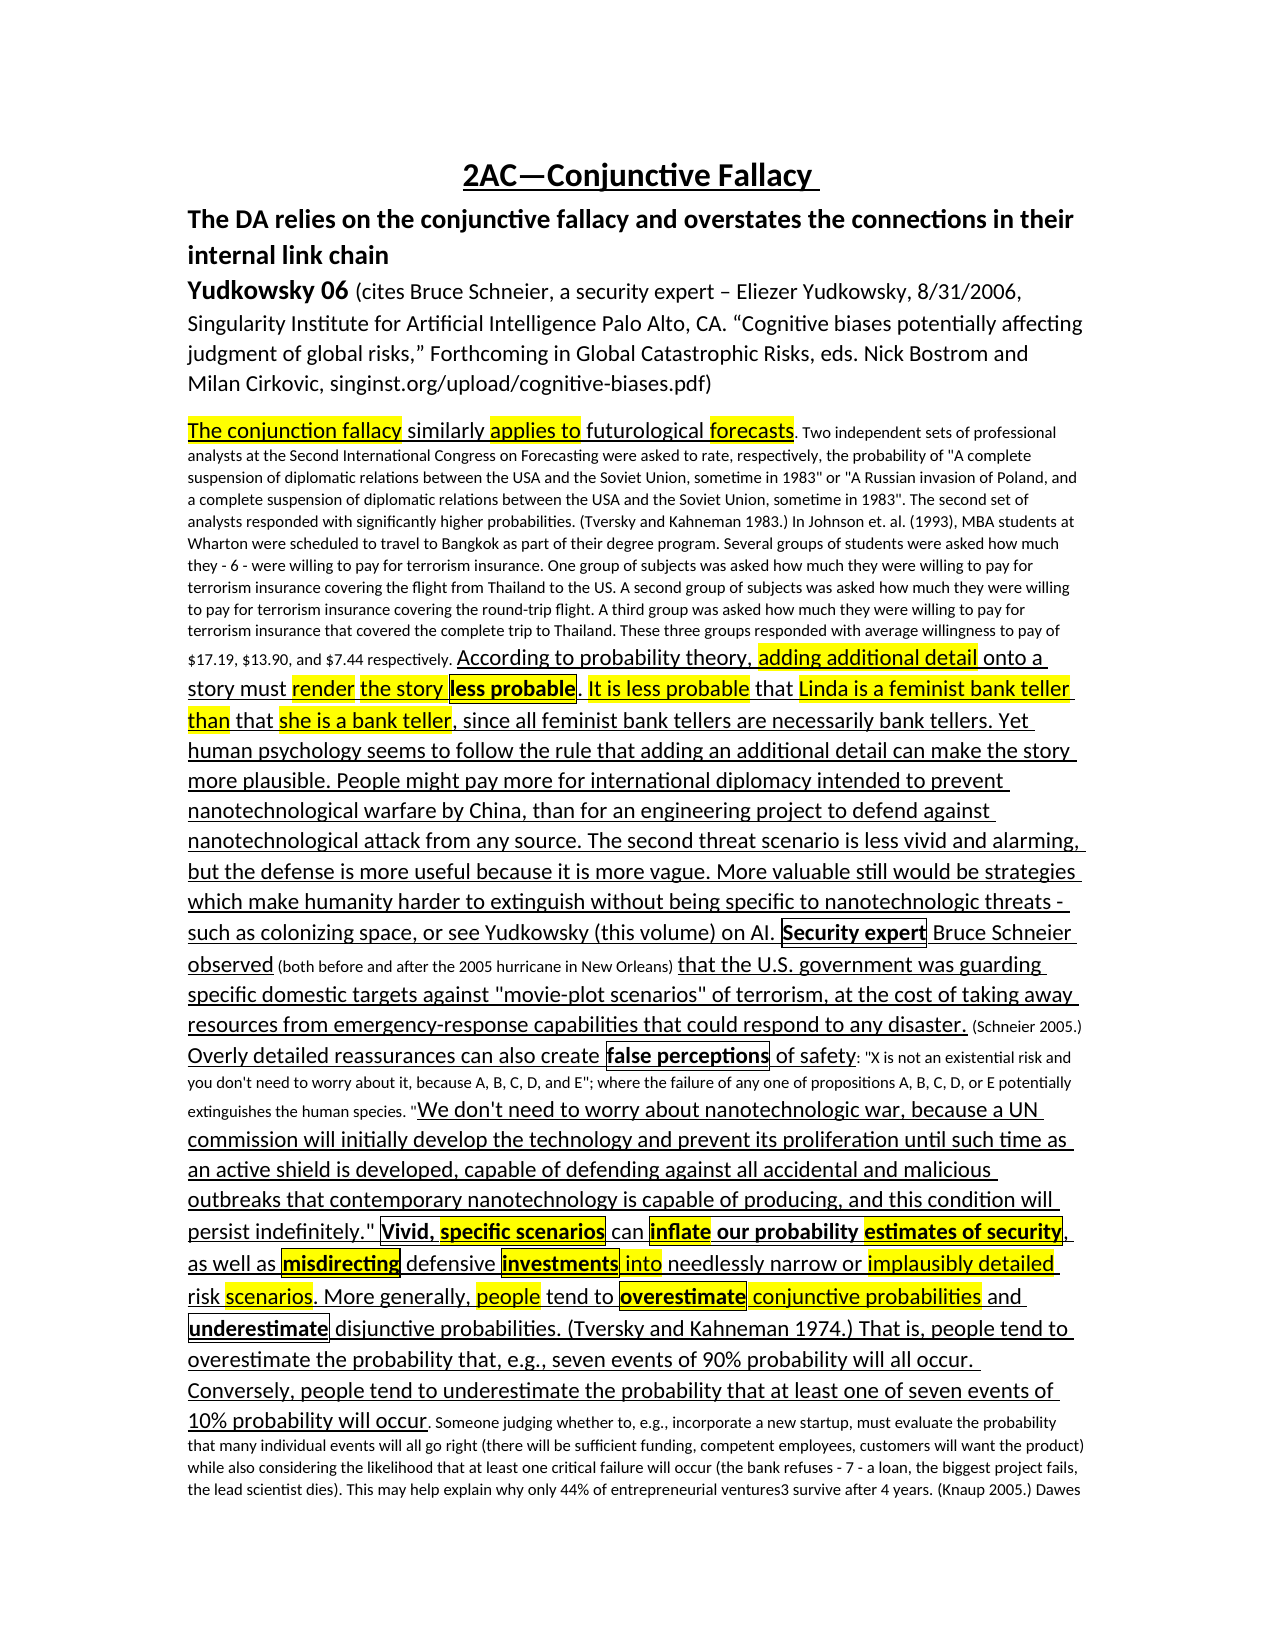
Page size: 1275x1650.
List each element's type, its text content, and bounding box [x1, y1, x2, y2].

text Yudkowsky 06 (cites Bruce Schneier, a security expert – Eliezer Yudkowsky, 8/31/2006, Singularity Institute for Artificial Intelligence Palo Alto, CA. “Cognitive biases potentially affecting judgment of global risks,” Forthcoming in Global Catastrophic Risks, eds. Nick Bostrom and Milan Cirkovic, singinst.org/upload/cognitive-biases.pdf) [187, 273, 1087, 397]
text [187, 416, 1087, 1500]
subtitle 2AC—Conjunctive Fallacy [187, 154, 1087, 195]
subtitle The DA relies on the conjunctive fallacy and overstates the connections in their internal link chain [187, 202, 1087, 271]
